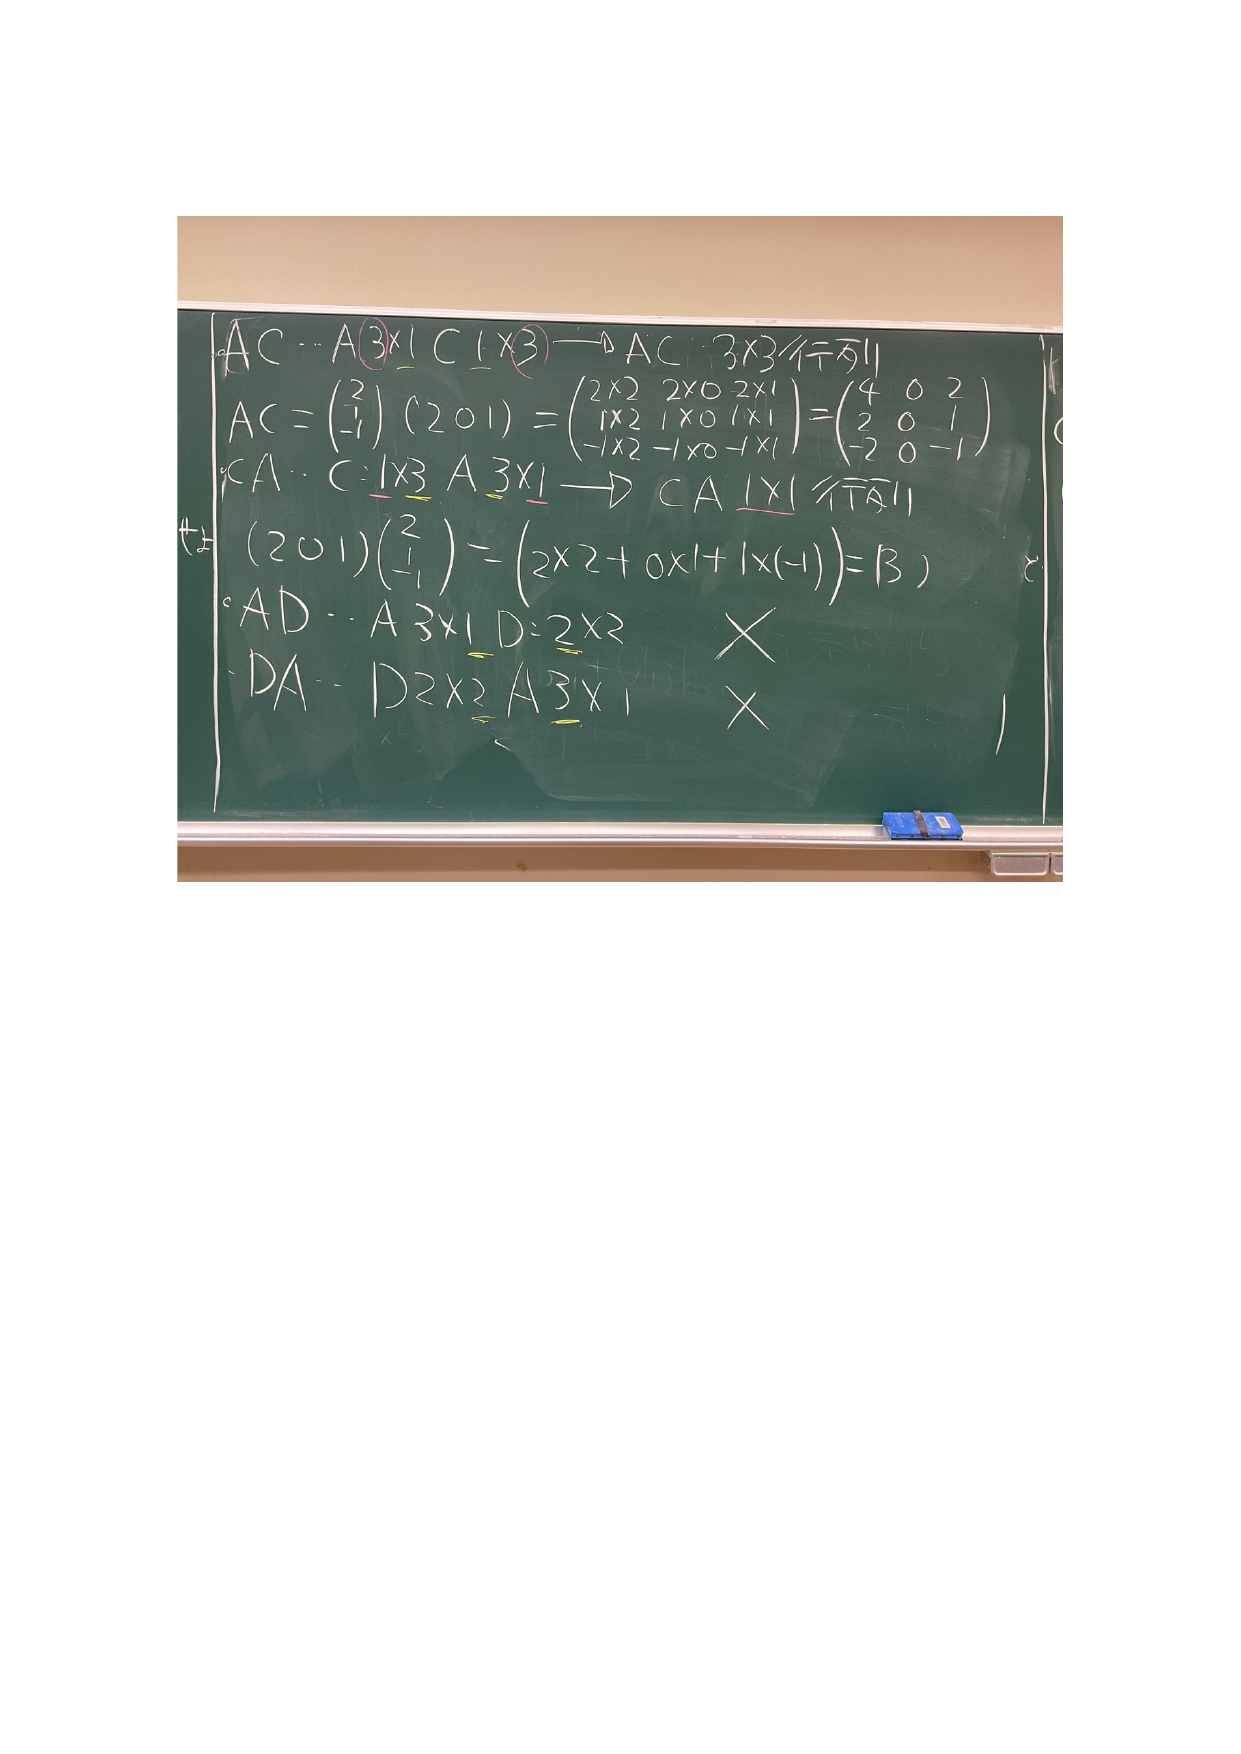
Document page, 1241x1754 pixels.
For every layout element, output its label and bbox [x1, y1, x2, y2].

picture [177, 216, 1063, 882]
